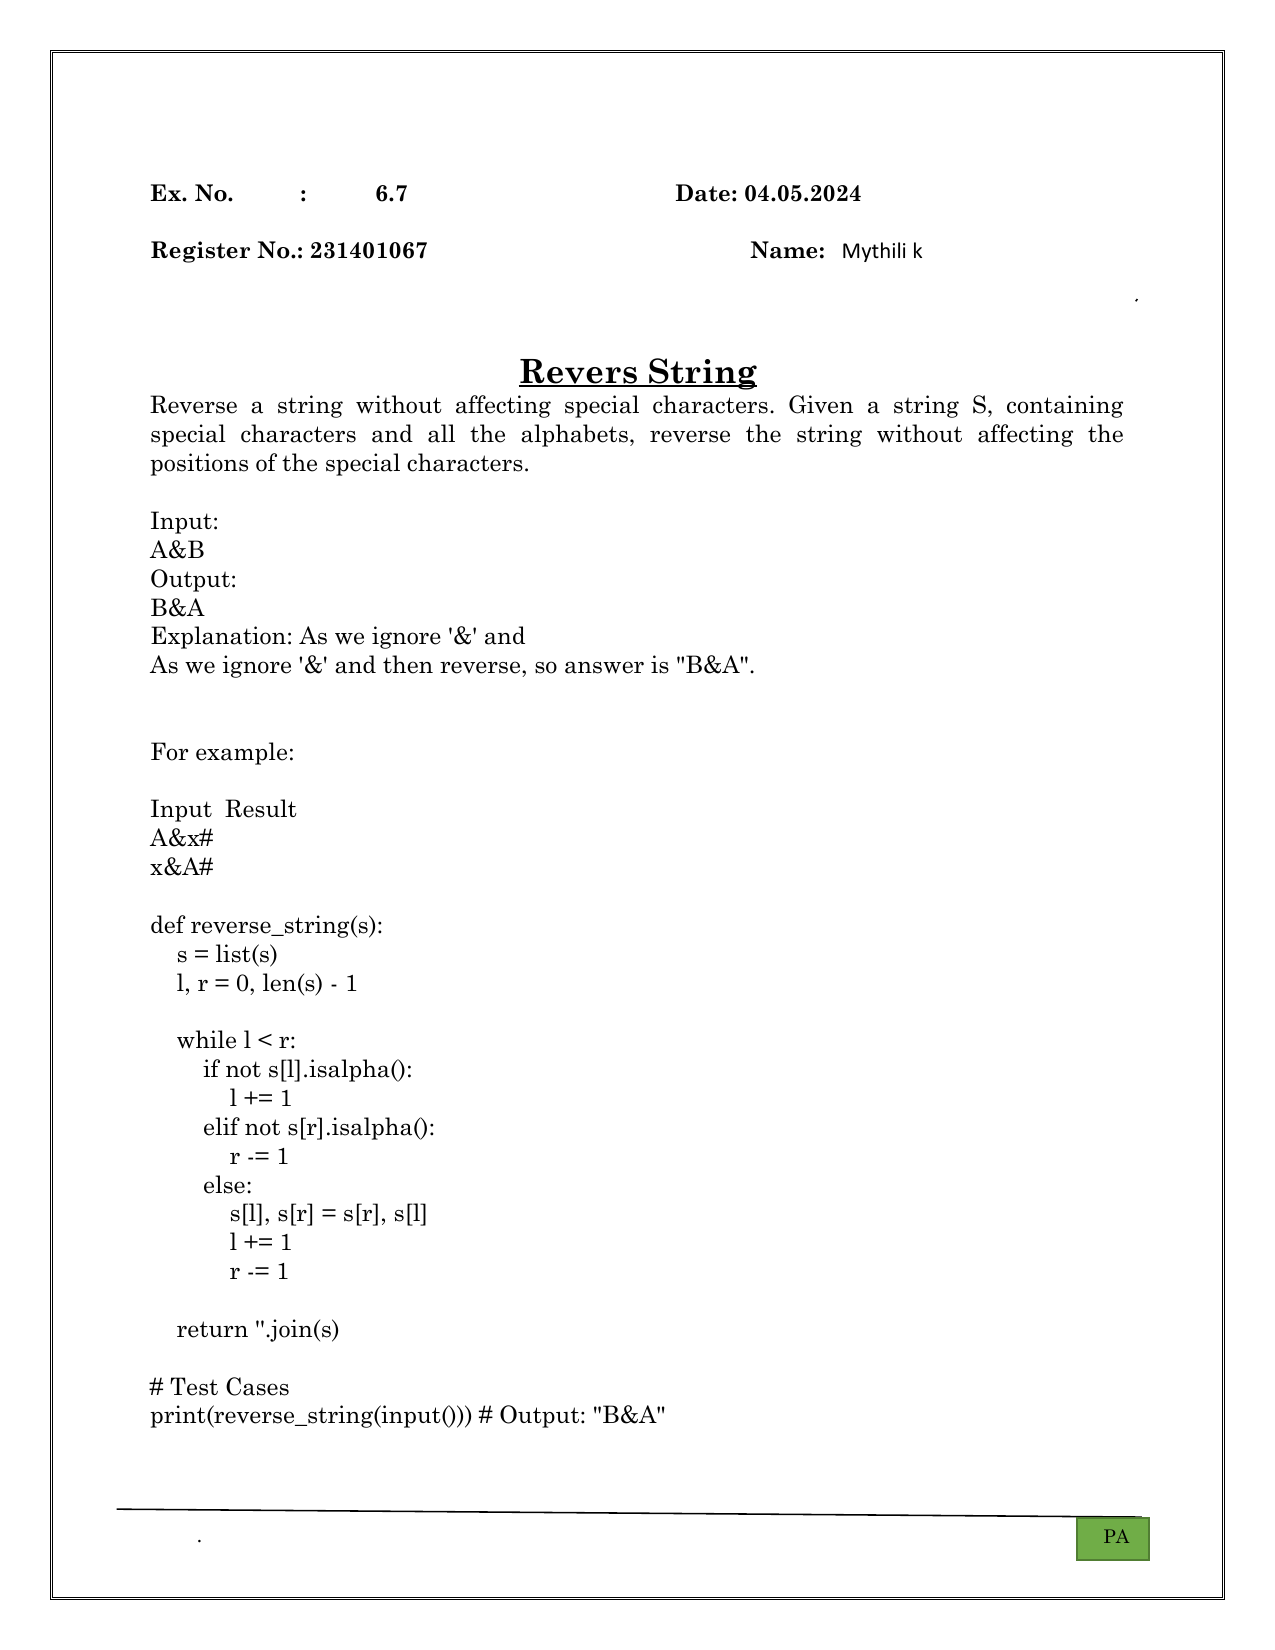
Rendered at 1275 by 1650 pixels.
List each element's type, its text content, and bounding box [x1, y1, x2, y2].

text s[l], s[r] = s[r], s[l] [150, 1198, 1125, 1227]
text Register No.: 231401067 Name: Mythili k [150, 236, 1125, 264]
text else: [150, 1169, 1125, 1198]
text Output: [150, 563, 1125, 592]
text # Test Cases [150, 1371, 1125, 1400]
text A&B [150, 534, 1125, 563]
text print(reverse_string(input())) # Output: "B&A" [150, 1400, 1125, 1429]
text x&A# [150, 852, 1125, 881]
text l += 1 [150, 1227, 1125, 1256]
text if not s[l].isalpha(): [150, 1054, 1125, 1083]
text For example: [150, 737, 1125, 765]
text Reverse a string without affecting special characters. Given a string S, containing special characters and all the alphabets, reverse the string without affecting the positions of the special characters. [150, 390, 1125, 477]
text l, r = 0, len(s) - 1 [150, 967, 1125, 996]
text Input: [150, 506, 1125, 534]
text s = list(s) [150, 938, 1125, 967]
text while l < r: [150, 1025, 1125, 1054]
text A&x# [150, 823, 1125, 852]
text r -= 1 [150, 1256, 1125, 1285]
text Revers String [150, 350, 1125, 390]
text def reverse_string(s): [150, 910, 1125, 938]
text return ''.join(s) [150, 1314, 1125, 1342]
text r -= 1 [150, 1141, 1125, 1169]
text B&A [150, 592, 1125, 621]
text l += 1 [150, 1083, 1125, 1112]
text elif not s[r].isalpha(): [150, 1112, 1125, 1141]
text As we ignore '&' and then reverse, so answer is "B&A". [150, 650, 1125, 679]
text Ex. No. : 6.7 Date: 04.05.2024 [150, 179, 1125, 207]
text Input Result [150, 794, 1125, 823]
text Explanation: As we ignore '&' and [150, 621, 1125, 650]
